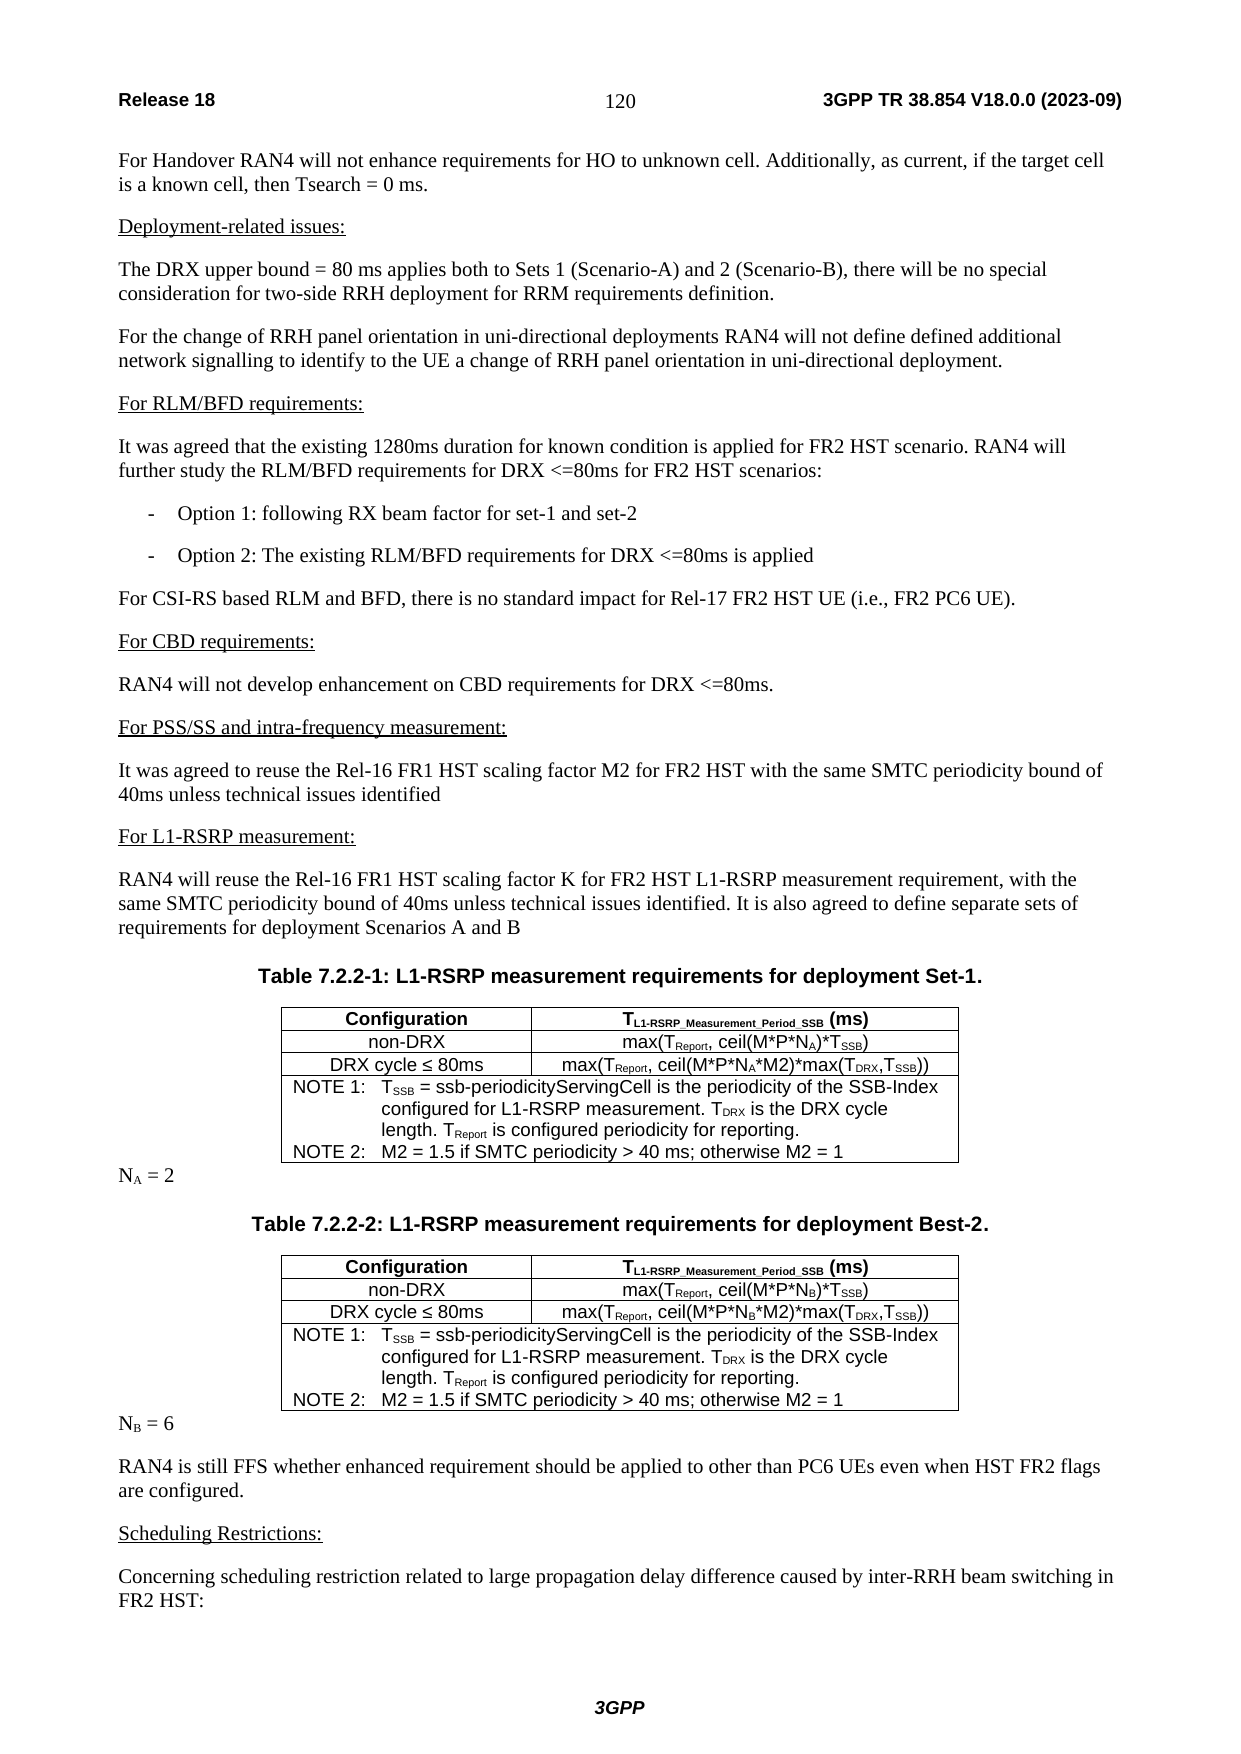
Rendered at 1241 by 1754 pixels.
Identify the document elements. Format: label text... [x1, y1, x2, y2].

text For the change of RRH panel orientation in uni-directional deployments RAN4 will not define defined additional network signalling to identify to the UE a change of RRH panel orientation in uni-directional deployment. [118, 324, 1122, 372]
text Table 7.2.2-2: L1-RSRP measurement requirements for deployment Best-2. [118, 1212, 1122, 1236]
text For RLM/BFD requirements: [118, 391, 1122, 415]
table_header TL1-RSRP_Measurement_Period_SSB (ms) [532, 1008, 958, 1030]
table_cell DRX cycle ≤ 80ms [282, 1053, 531, 1075]
text Concerning scheduling restriction related to large propagation delay difference caused by inter-RRH beam switching in FR2 HST: [118, 1564, 1122, 1612]
text Deployment-related issues: [118, 214, 1122, 238]
table_cell DRX cycle ≤ 80ms [282, 1301, 531, 1323]
table_header TL1-RSRP_Measurement_Period_SSB (ms) [532, 1256, 958, 1278]
text RAN4 will reuse the Rel-16 FR1 HST scaling factor K for FR2 HST L1-RSRP measurement requirement, with the same SMTC periodicity bound of 40ms unless technical issues identified. It is also agreed to define separate sets of requirements for deployment Scenarios A and B [118, 867, 1122, 939]
table_cell max(TReport, ceil(M*P*NB*M2)*max(TDRX,TSSB)) [532, 1301, 958, 1323]
text - Option 1: following RX beam factor for set-1 and set-2 [148, 501, 1122, 525]
table_cell max(TReport, ceil(M*P*NA)*TSSB) [532, 1031, 958, 1052]
text It was agreed that the existing 1280ms duration for known condition is applied for FR2 HST scenario. RAN4 will further study the RLM/BFD requirements for DRX <=80ms for FR2 HST scenarios: [118, 434, 1122, 482]
text RAN4 is still FFS whether enhanced requirement should be applied to other than PC6 UEs even when HST FR2 flags are configured. [118, 1454, 1122, 1502]
text Scheduling Restrictions: [118, 1521, 1122, 1545]
text It was agreed to reuse the Rel-16 FR1 HST scaling factor M2 for FR2 HST with the same SMTC periodicity bound of 40ms unless technical issues identified [118, 757, 1122, 806]
table_header Configuration [282, 1008, 531, 1030]
text For PSS/SS and intra-frequency measurement: [118, 715, 1122, 739]
text For CSI-RS based RLM and BFD, there is no standard impact for Rel-17 FR2 HST UE (i.e., FR2 PC6 UE). [118, 586, 1122, 610]
text Table 7.2.2-1: L1-RSRP measurement requirements for deployment Set-1. [118, 964, 1122, 988]
text For L1-RSRP measurement: [118, 824, 1122, 848]
text NA = 2 [118, 1163, 1122, 1187]
text - Option 2: The existing RLM/BFD requirements for DRX <=80ms is applied [148, 543, 1122, 567]
table_cell max(TReport, ceil(M*P*NB)*TSSB) [532, 1279, 958, 1300]
text NB = 6 [118, 1411, 1122, 1435]
text The DRX upper bound = 80 ms applies both to Sets 1 (Scenario-A) and 2 (Scenario-B), there will be no special consideration for two-side RRH deployment for RRM requirements definition. [118, 257, 1122, 305]
text RAN4 will not develop enhancement on CBD requirements for DRX <=80ms. [118, 672, 1122, 696]
table_cell max(TReport, ceil(M*P*NA*M2)*max(TDRX,TSSB)) [532, 1053, 958, 1075]
table_cell non-DRX [282, 1279, 531, 1300]
table_cell non-DRX [282, 1031, 531, 1052]
text For Handover RAN4 will not enhance requirements for HO to unknown cell. Additionally, as current, if the target cell is a known cell, then Tsearch = 0 ms. [118, 147, 1122, 196]
text For CBD requirements: [118, 629, 1122, 653]
table_cell NOTE 1: TSSB = ssb-periodicityServingCell is the periodicity of the SSB-Index configured for L1-RSRP measurement. TDRX is the DRX cycle length. TReport is configured periodicity for reporting. NOTE 2: M2 = 1.5 if SMTC periodicity > 40 ms; otherwise M2 = 1 [282, 1324, 958, 1410]
table_header Configuration [282, 1256, 531, 1278]
table_cell NOTE 1: TSSB = ssb-periodicityServingCell is the periodicity of the SSB-Index configured for L1-RSRP measurement. TDRX is the DRX cycle length. TReport is configured periodicity for reporting. NOTE 2: M2 = 1.5 if SMTC periodicity > 40 ms; otherwise M2 = 1 [282, 1076, 958, 1162]
